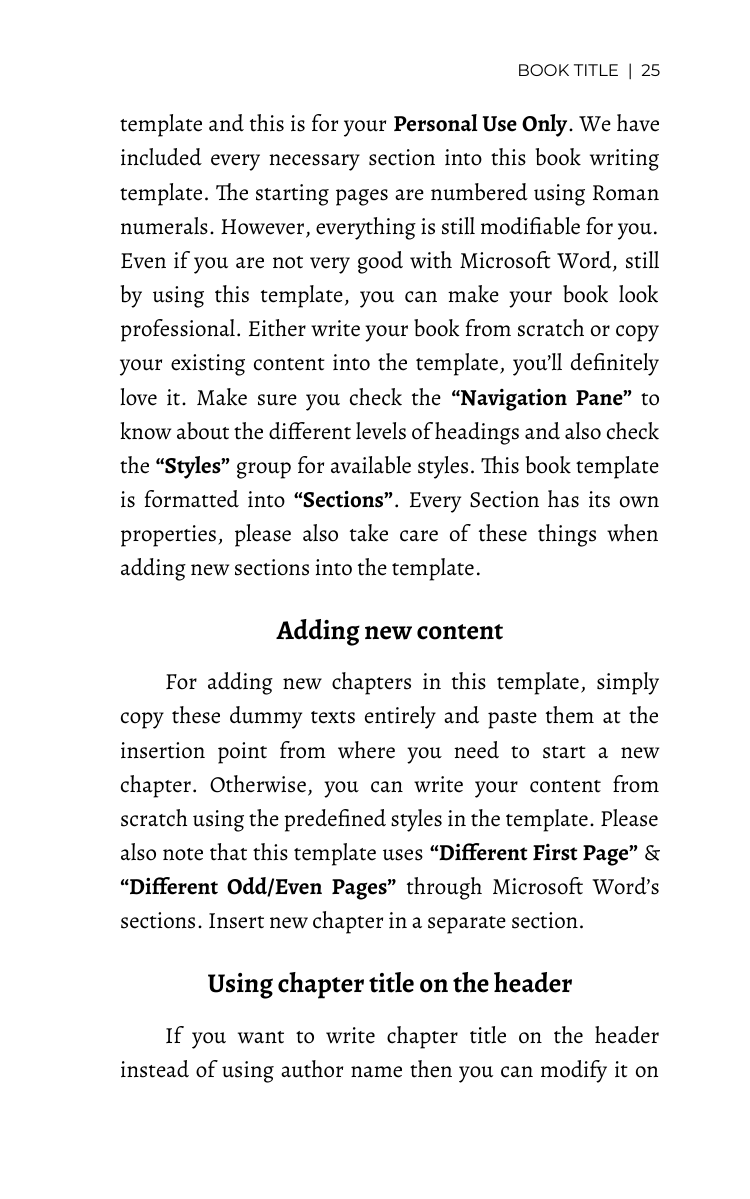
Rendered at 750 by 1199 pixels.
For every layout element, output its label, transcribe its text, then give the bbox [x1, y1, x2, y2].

subtitle Adding new content [120, 612, 660, 648]
text For adding new chapters in this template, simply copy these dummy texts entirely and paste them at the insertion point from where you need to start a new chapter. Otherwise, you can write your content from scratch using the predefined styles in the template. Please also note that this template uses “Different First Page” & “Different Odd/Even Pages” through Microsoft Word’s sections. Insert new chapter in a separate section. [120, 666, 660, 937]
subtitle Using chapter title on the header [120, 965, 660, 1002]
